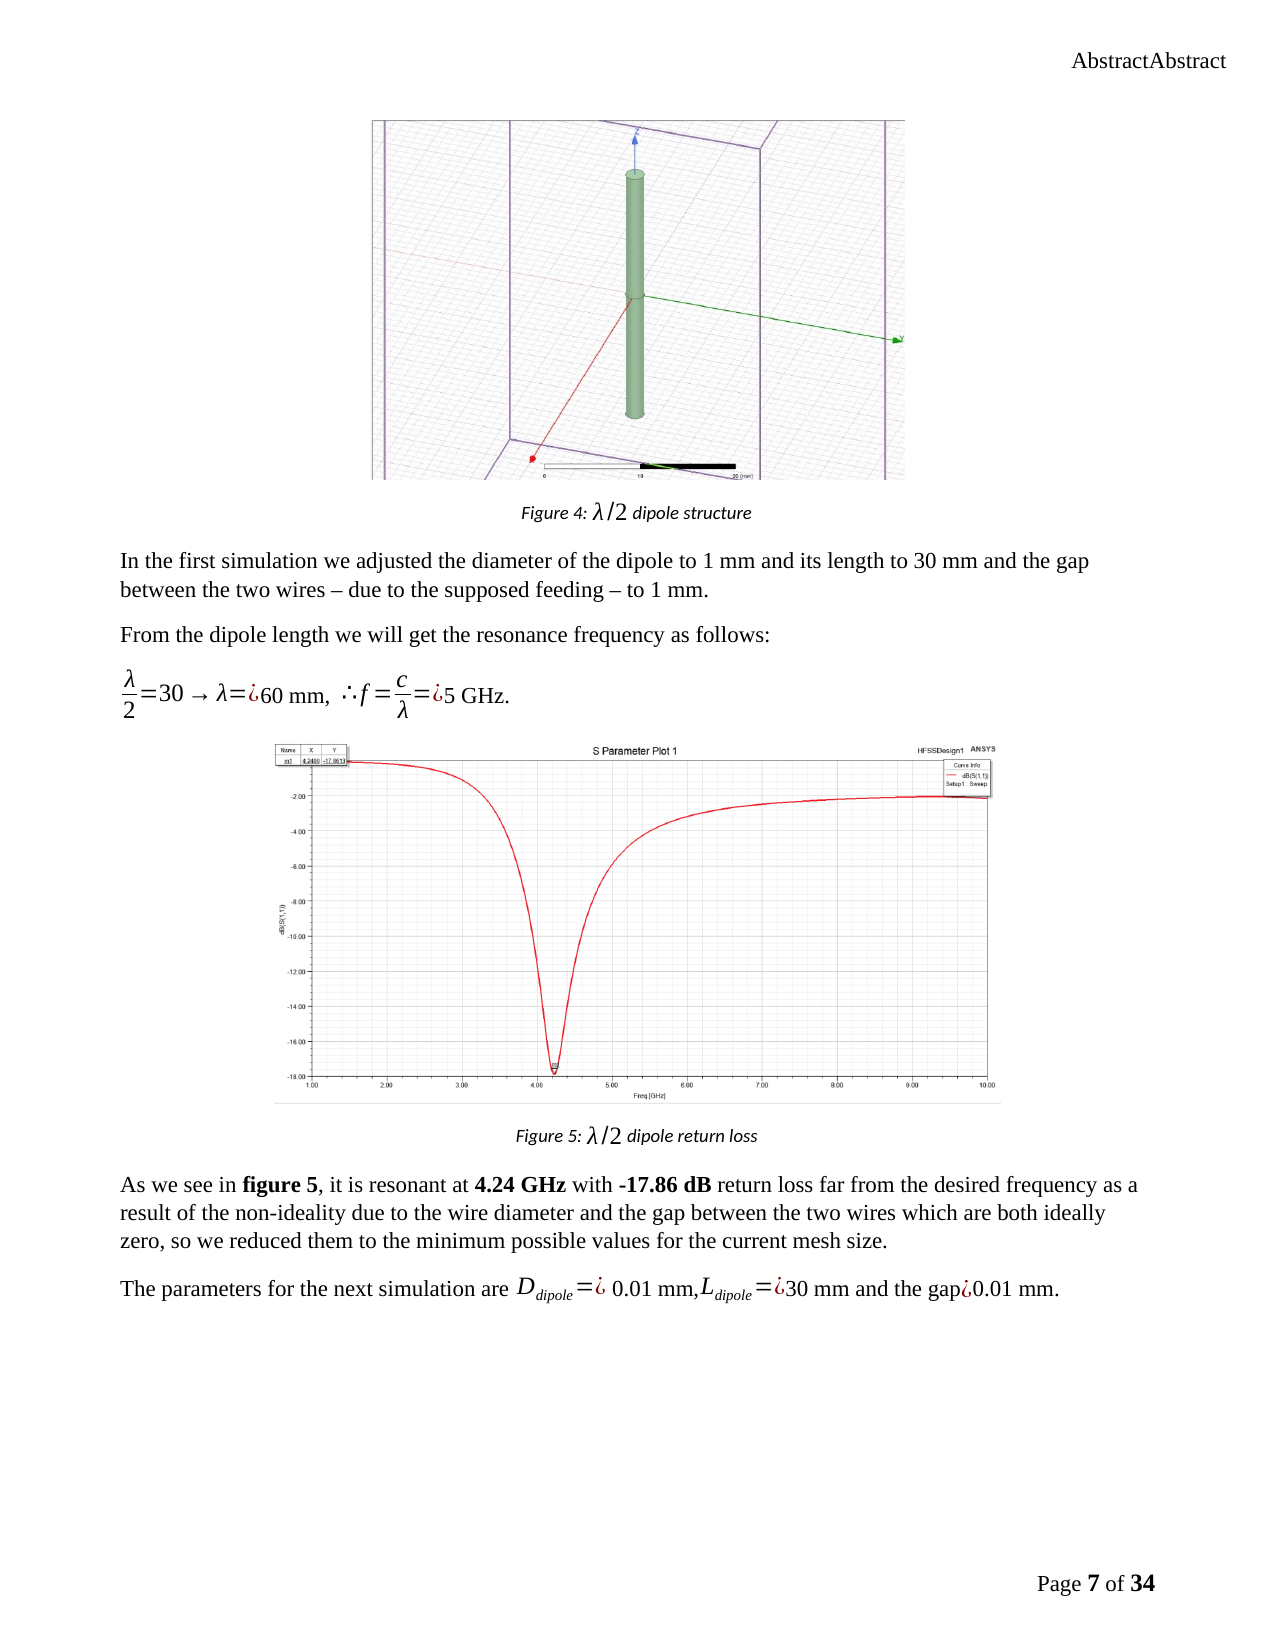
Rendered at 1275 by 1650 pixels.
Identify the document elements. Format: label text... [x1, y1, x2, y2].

text The parameters for the next simulation are 0.01 mm,30 mm and the gap0.01 mm. [120, 1273, 1155, 1304]
text 60 mm, 5 GHz. [120, 666, 1155, 725]
text In the first simulation we adjusted the diameter of the dipole to 1 mm and its length to 30 mm and the gap between the two wires – due to the supposed feeding – to 1 mm. [120, 547, 1155, 602]
text As we see in figure 5, it is resonant at 4.24 GHz with -17.86 dB return loss far from the desired frequency as a result of the non-ideality due to the wire diameter and the gap between the two wires which are both ideally zero, so we reduced them to the minimum possible values for the current mesh size. [120, 1171, 1155, 1254]
picture [274, 743, 1001, 1104]
picture [370, 120, 905, 480]
text From the dipole length we will get the resonance frequency as follows: [120, 621, 1155, 647]
